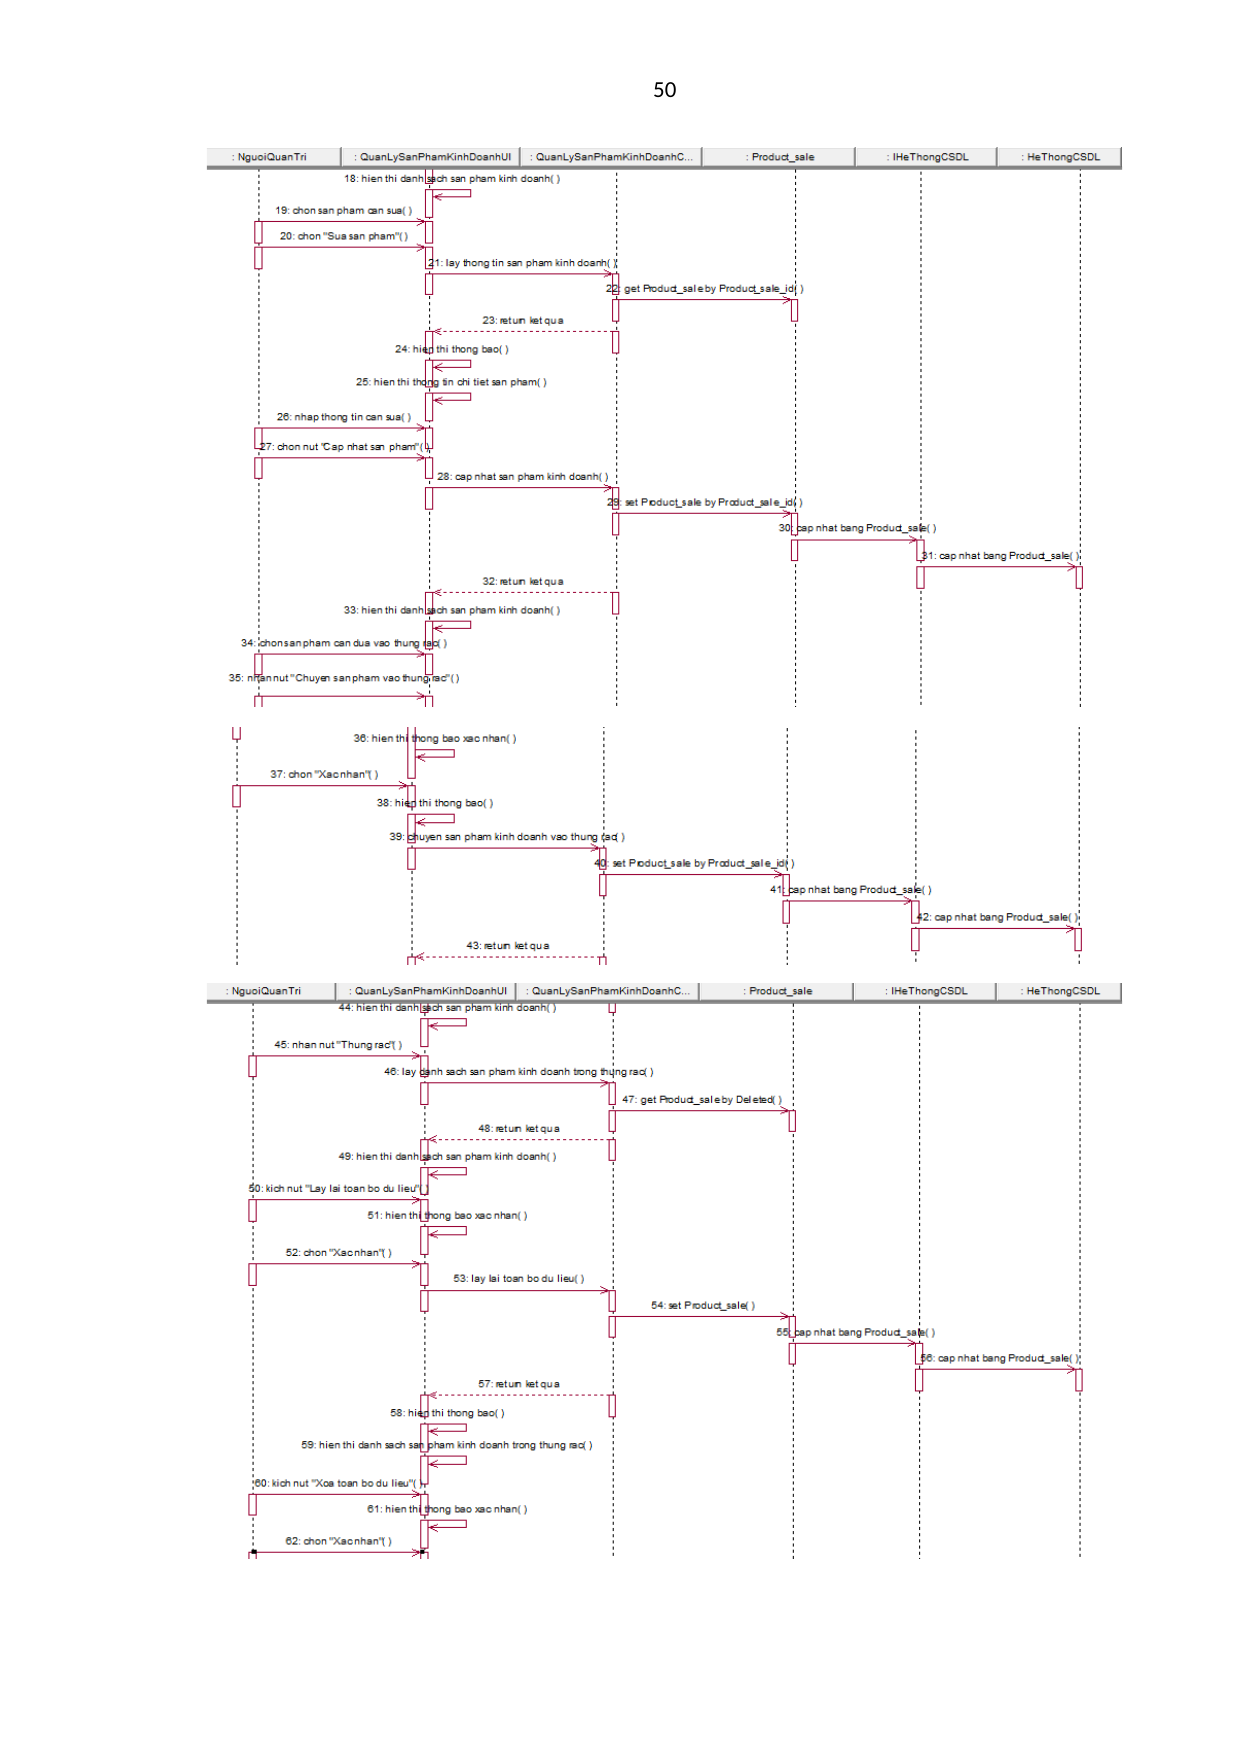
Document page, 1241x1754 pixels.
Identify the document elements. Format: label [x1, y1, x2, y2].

picture [206, 983, 1123, 1559]
picture [206, 727, 1123, 965]
picture [206, 147, 1123, 707]
